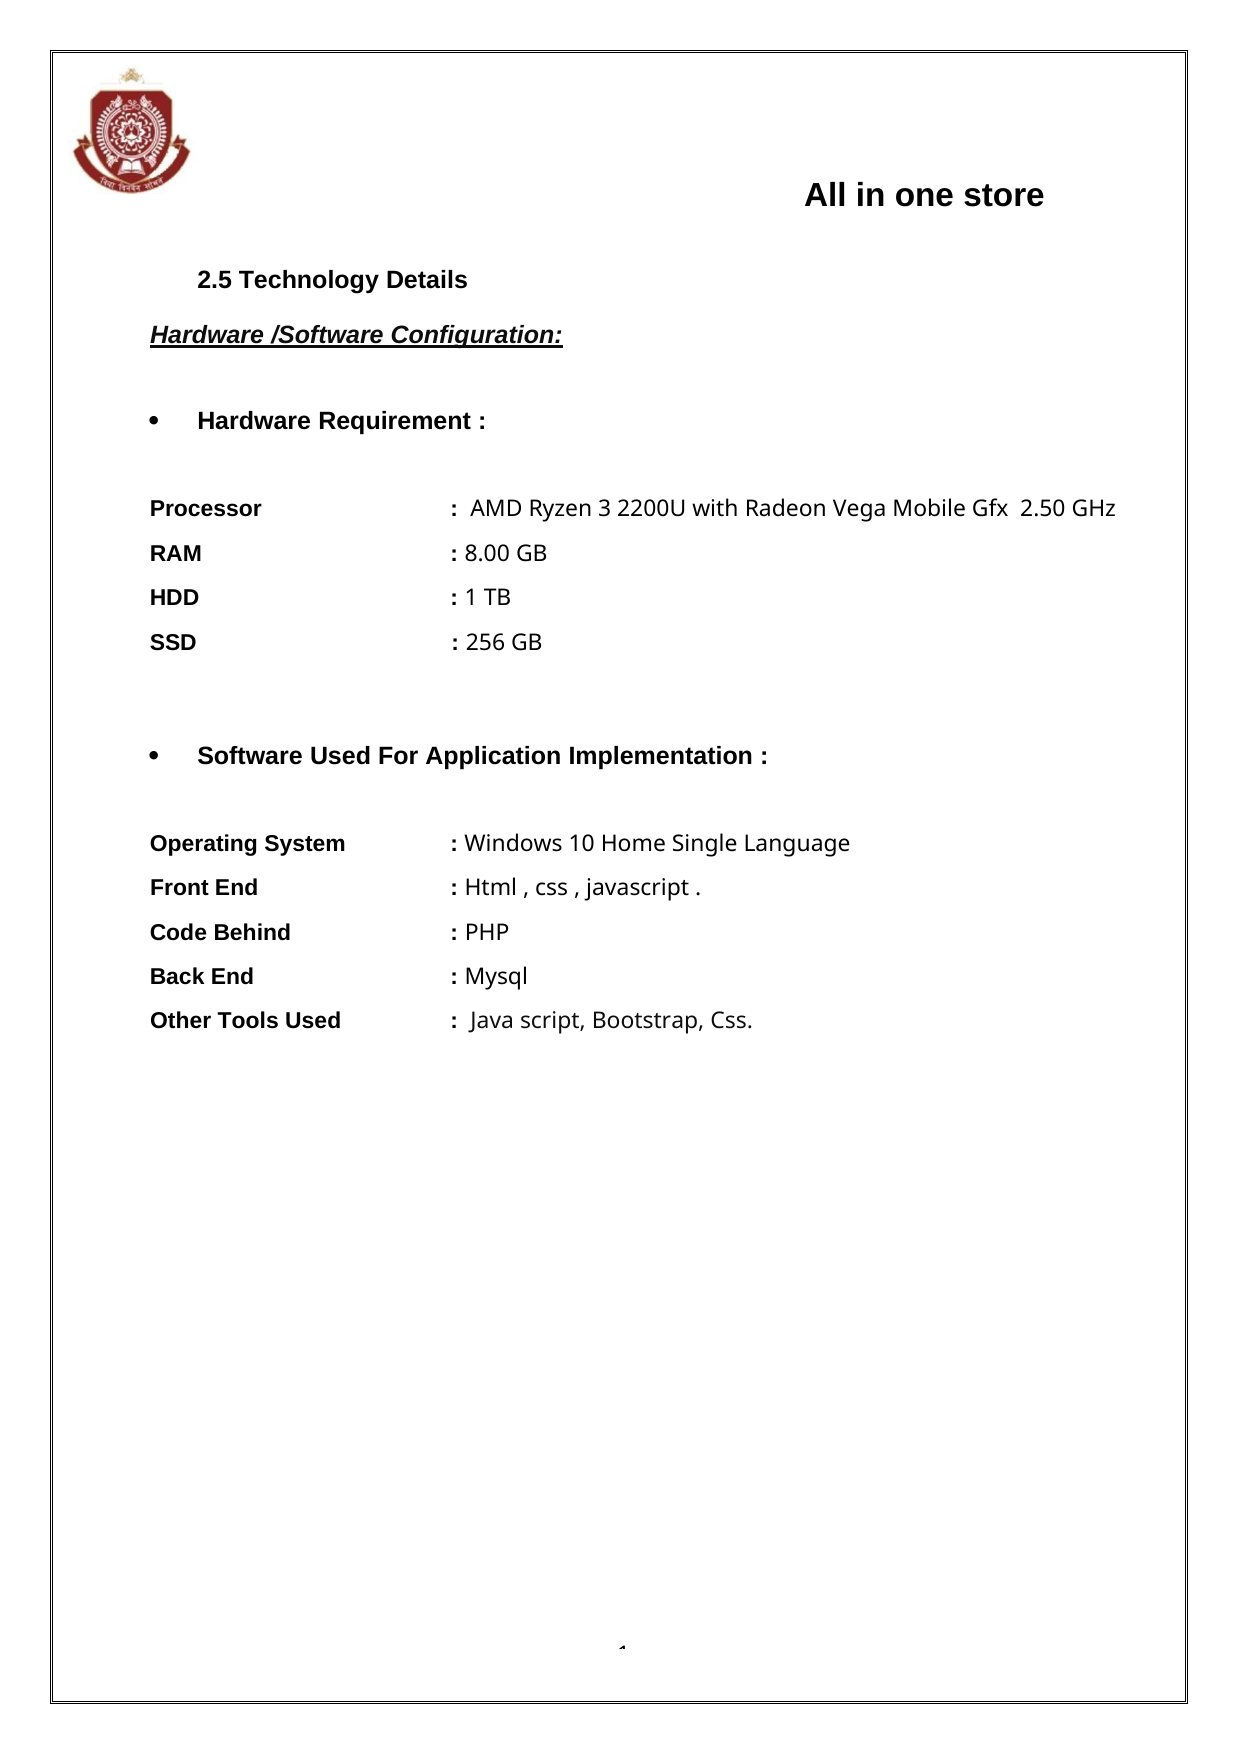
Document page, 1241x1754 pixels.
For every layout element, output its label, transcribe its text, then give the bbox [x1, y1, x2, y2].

text Back End : Mysql [149, 960, 1185, 991]
text SSD : 256 GB [149, 625, 1185, 657]
text Code Behind : PHP [149, 916, 1185, 947]
text Processor : AMD Ryzen 3 2200U with Radeon Vega Mobile Gfx 2.50 GHz [149, 492, 1185, 523]
text Other Tools Used : Java script, Bootstrap, Css. [150, 1004, 1185, 1036]
subtitle Hardware Requirement : [149, 406, 1185, 435]
subtitle Software Used For Application Implementation : [149, 741, 1185, 770]
text Front End : Html , css , javascript . [150, 871, 1185, 902]
text HDD : 1 TB [149, 581, 1185, 612]
subtitle Technology Details [197, 265, 1185, 294]
text Hardware /Software Configuration: [150, 320, 1185, 349]
picture [68, 65, 197, 194]
text Operating System : Windows 10 Home Single Language [149, 827, 1185, 858]
text RAM : 8.00 GB [149, 537, 1185, 568]
